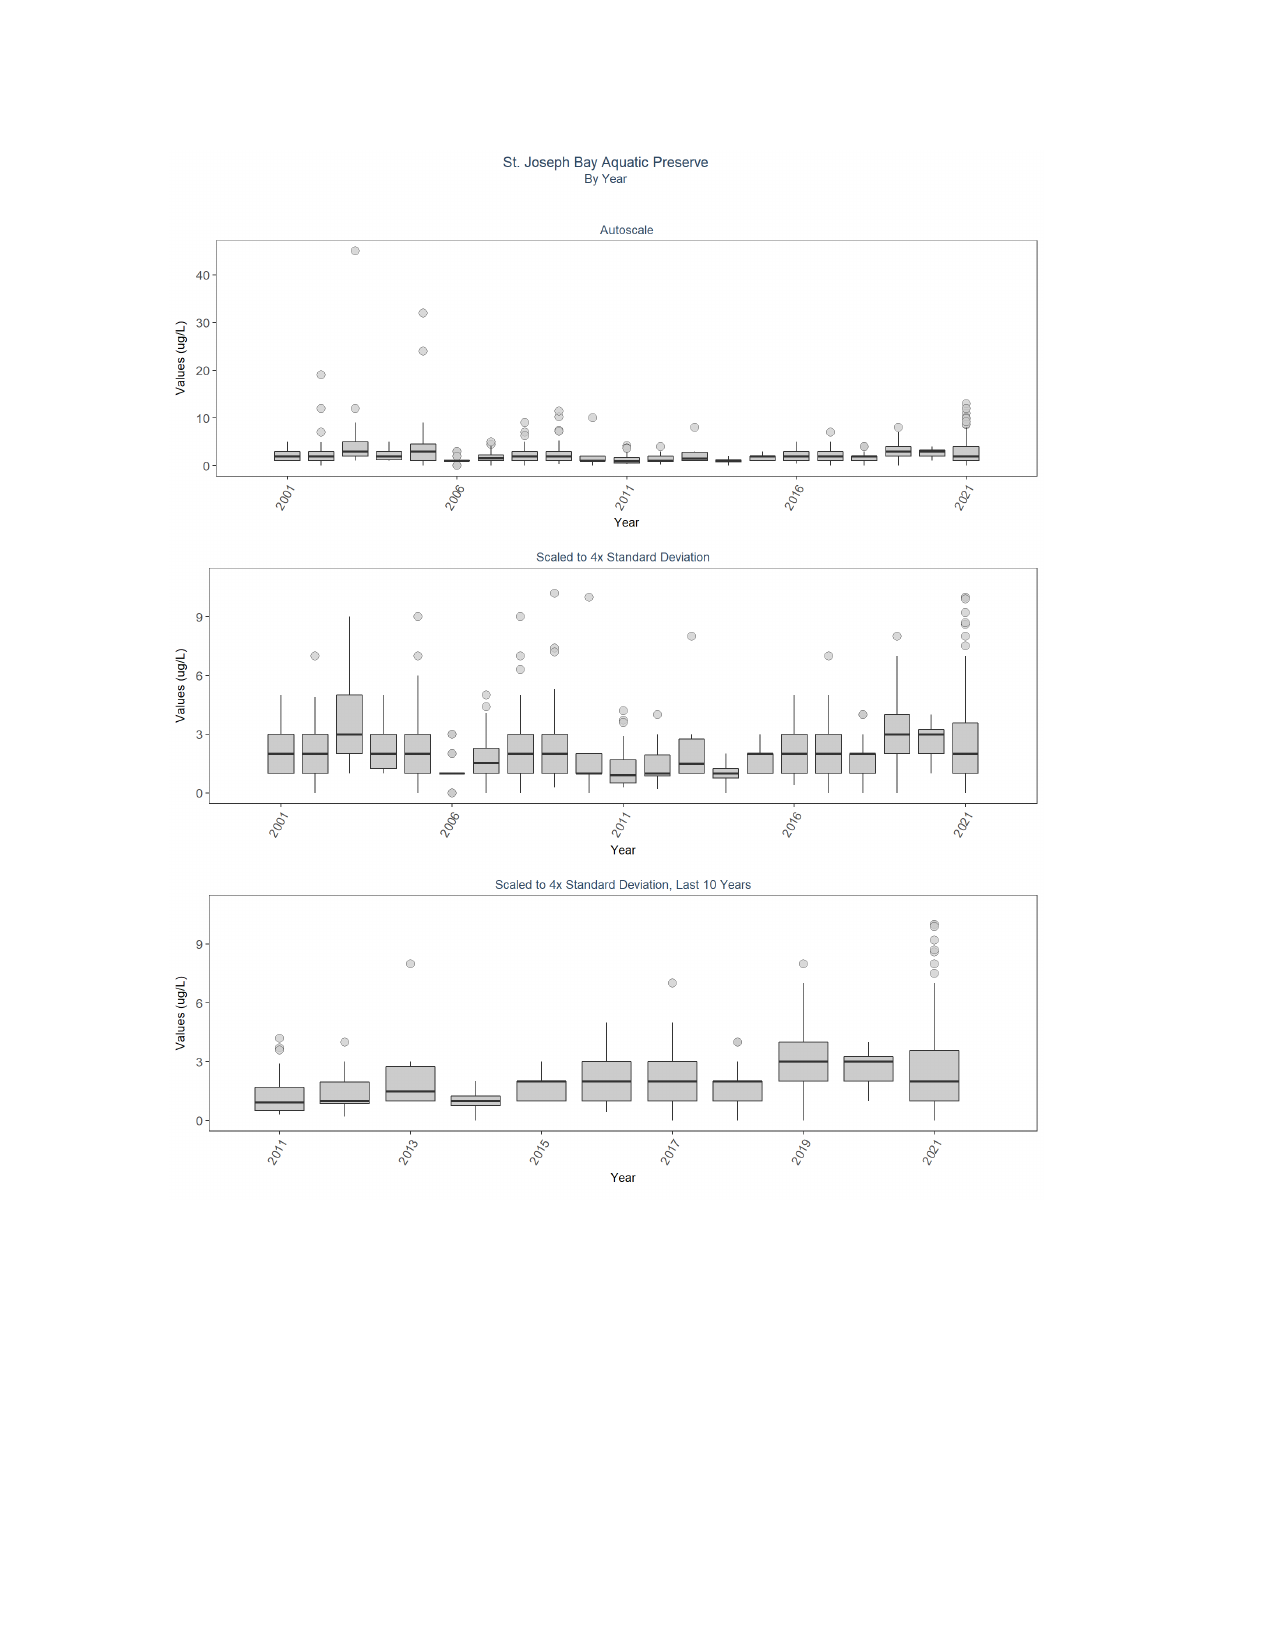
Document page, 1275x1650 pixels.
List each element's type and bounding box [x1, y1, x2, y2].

picture [168, 150, 1044, 1200]
